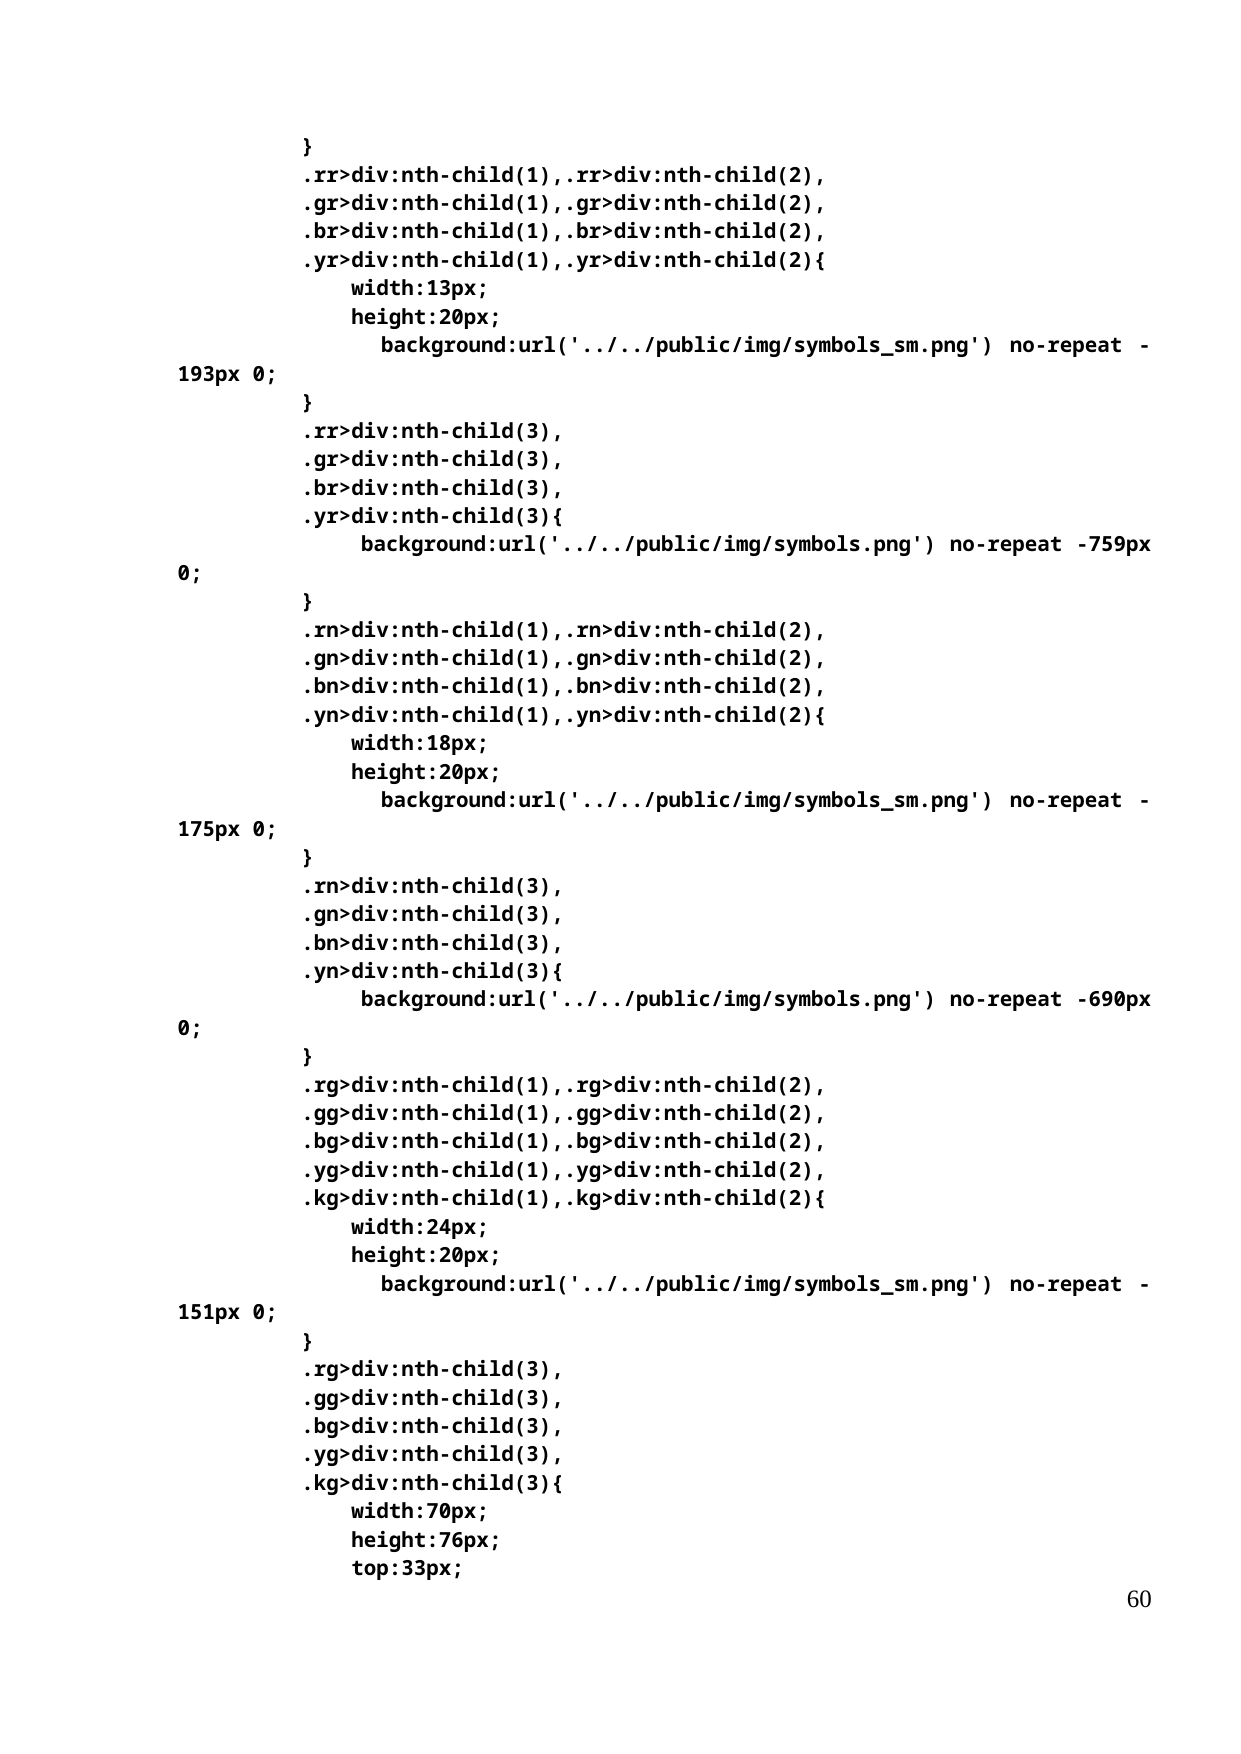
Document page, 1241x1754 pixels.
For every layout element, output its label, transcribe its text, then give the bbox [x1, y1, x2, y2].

text .rr>div:nth-child(3), [177, 416, 1152, 444]
text width:18px; [177, 728, 1152, 757]
text .kg>div:nth-child(1),.kg>div:nth-child(2){ [177, 1183, 1152, 1212]
text background:url('../../public/img/symbols.png') no-repeat -759px 0; [177, 529, 1152, 586]
text background:url('../../public/img/symbols_sm.png') no-repeat -151px 0; [177, 1269, 1152, 1326]
text .rn>div:nth-child(1),.rn>div:nth-child(2), [177, 615, 1152, 643]
text .gn>div:nth-child(3), [177, 899, 1152, 928]
text .gg>div:nth-child(3), [177, 1383, 1152, 1411]
text top:33px; [177, 1553, 1152, 1582]
text .gn>div:nth-child(1),.gn>div:nth-child(2), [177, 643, 1152, 672]
text .gg>div:nth-child(1),.gg>div:nth-child(2), [177, 1098, 1152, 1127]
text .kg>div:nth-child(3){ [177, 1468, 1152, 1496]
text .br>div:nth-child(1),.br>div:nth-child(2), [177, 217, 1152, 245]
text .rn>div:nth-child(3), [177, 871, 1152, 899]
text .yr>div:nth-child(3){ [177, 501, 1152, 529]
text height:20px; [177, 757, 1152, 785]
text background:url('../../public/img/symbols_sm.png') no-repeat -193px 0; [177, 330, 1152, 387]
text .yg>div:nth-child(3), [177, 1439, 1152, 1468]
text .bg>div:nth-child(3), [177, 1411, 1152, 1439]
text width:24px; [177, 1212, 1152, 1240]
text .gr>div:nth-child(1),.gr>div:nth-child(2), [177, 188, 1152, 217]
text .br>div:nth-child(3), [177, 473, 1152, 501]
text .rr>div:nth-child(1),.rr>div:nth-child(2), [177, 160, 1152, 188]
text .rg>div:nth-child(1),.rg>div:nth-child(2), [177, 1070, 1152, 1098]
text .bn>div:nth-child(1),.bn>div:nth-child(2), [177, 672, 1152, 700]
text .yr>div:nth-child(1),.yr>div:nth-child(2){ [177, 245, 1152, 273]
text } [177, 842, 1152, 871]
text width:13px; [177, 273, 1152, 302]
text .gr>div:nth-child(3), [177, 444, 1152, 473]
text height:20px; [177, 1240, 1152, 1269]
text height:20px; [177, 302, 1152, 330]
text } [177, 387, 1152, 416]
text } [177, 586, 1152, 615]
text background:url('../../public/img/symbols_sm.png') no-repeat -175px 0; [177, 785, 1152, 842]
text background:url('../../public/img/symbols.png') no-repeat -690px 0; [177, 984, 1152, 1041]
text .bg>div:nth-child(1),.bg>div:nth-child(2), [177, 1127, 1152, 1155]
text .bn>div:nth-child(3), [177, 928, 1152, 956]
text .yn>div:nth-child(1),.yn>div:nth-child(2){ [177, 700, 1152, 728]
text .yg>div:nth-child(1),.yg>div:nth-child(2), [177, 1155, 1152, 1183]
text height:76px; [177, 1525, 1152, 1553]
text .yn>div:nth-child(3){ [177, 956, 1152, 984]
text .rg>div:nth-child(3), [177, 1354, 1152, 1383]
text } [177, 1326, 1152, 1354]
text } [177, 1041, 1152, 1070]
text } [177, 131, 1152, 160]
text width:70px; [177, 1496, 1152, 1525]
